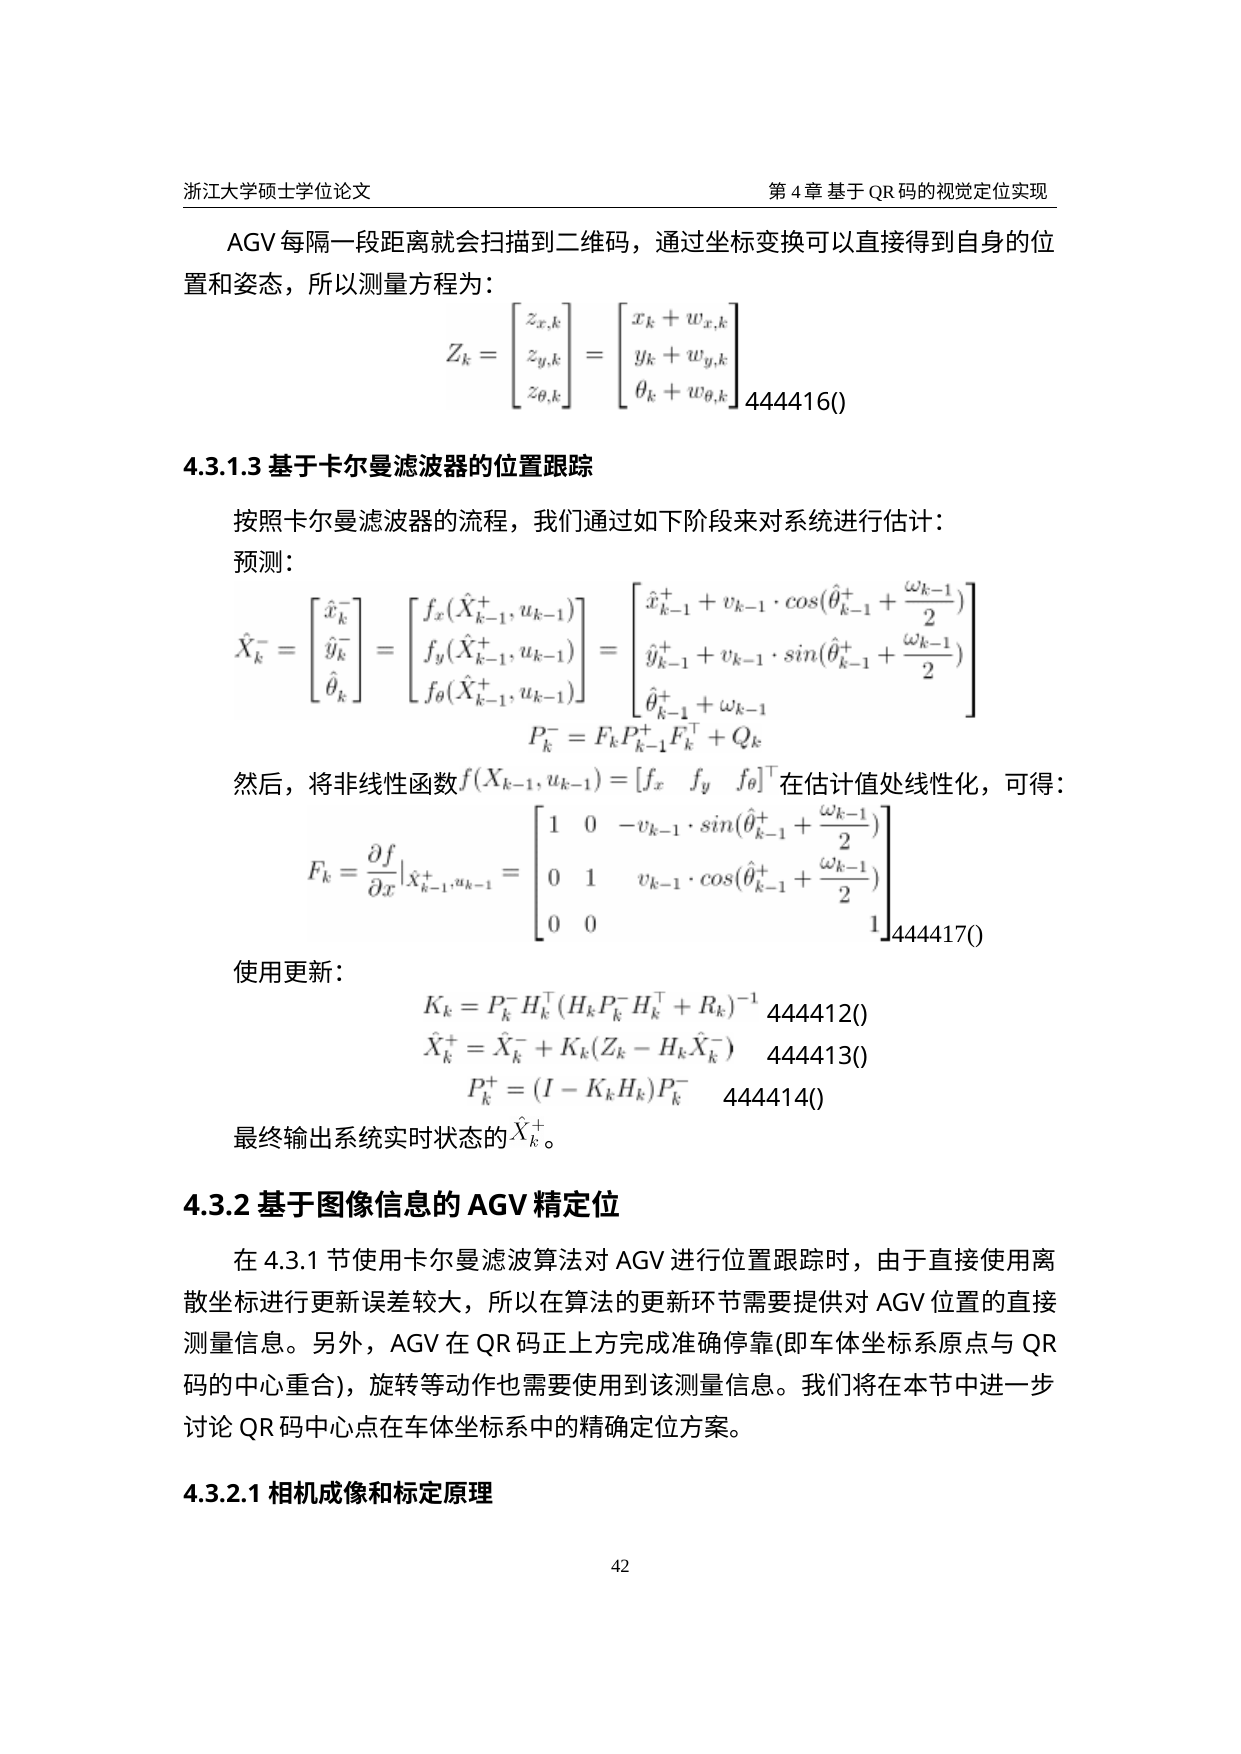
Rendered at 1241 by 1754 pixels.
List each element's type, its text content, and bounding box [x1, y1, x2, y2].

subtitle 基于图像信息的AGV精定位 [183, 1181, 1057, 1224]
text 最终输出系统实时状态的。 [183, 1114, 1057, 1156]
text 按照卡尔曼滤波器的流程，我们通过如下阶段来对系统进行估计： [183, 497, 1057, 538]
text 在4.3.1节使用卡尔曼滤波算法对AGV进行位置跟踪时，由于直接使用离散坐标进行更新误差较大，所以在算法的更新环节需要提供对AGV位置的直接测量信息。另外，AGV在QR码正上方完成准确停靠(即车体坐标系原点与QR码的中心重合)，旋转等动作也需要使用到该测量信息。我们将在本节中进一步讨论 QR码中心点在车体坐标系中的精确定位方案。 [183, 1236, 1057, 1444]
text 然后，将非线性函数在估计值处线性化，可得： [183, 762, 1057, 804]
text AGV每隔一段距离就会扫描到二维码，通过坐标变换可以直接得到自身的位置和姿态，所以测量方程为： [183, 218, 1057, 302]
text 预测： [183, 538, 1057, 580]
subtitle 相机成像和标定原理 [183, 1469, 1057, 1511]
text 使用更新： [183, 948, 1057, 989]
subtitle 基于卡尔曼滤波器的位置跟踪 [183, 442, 1057, 484]
